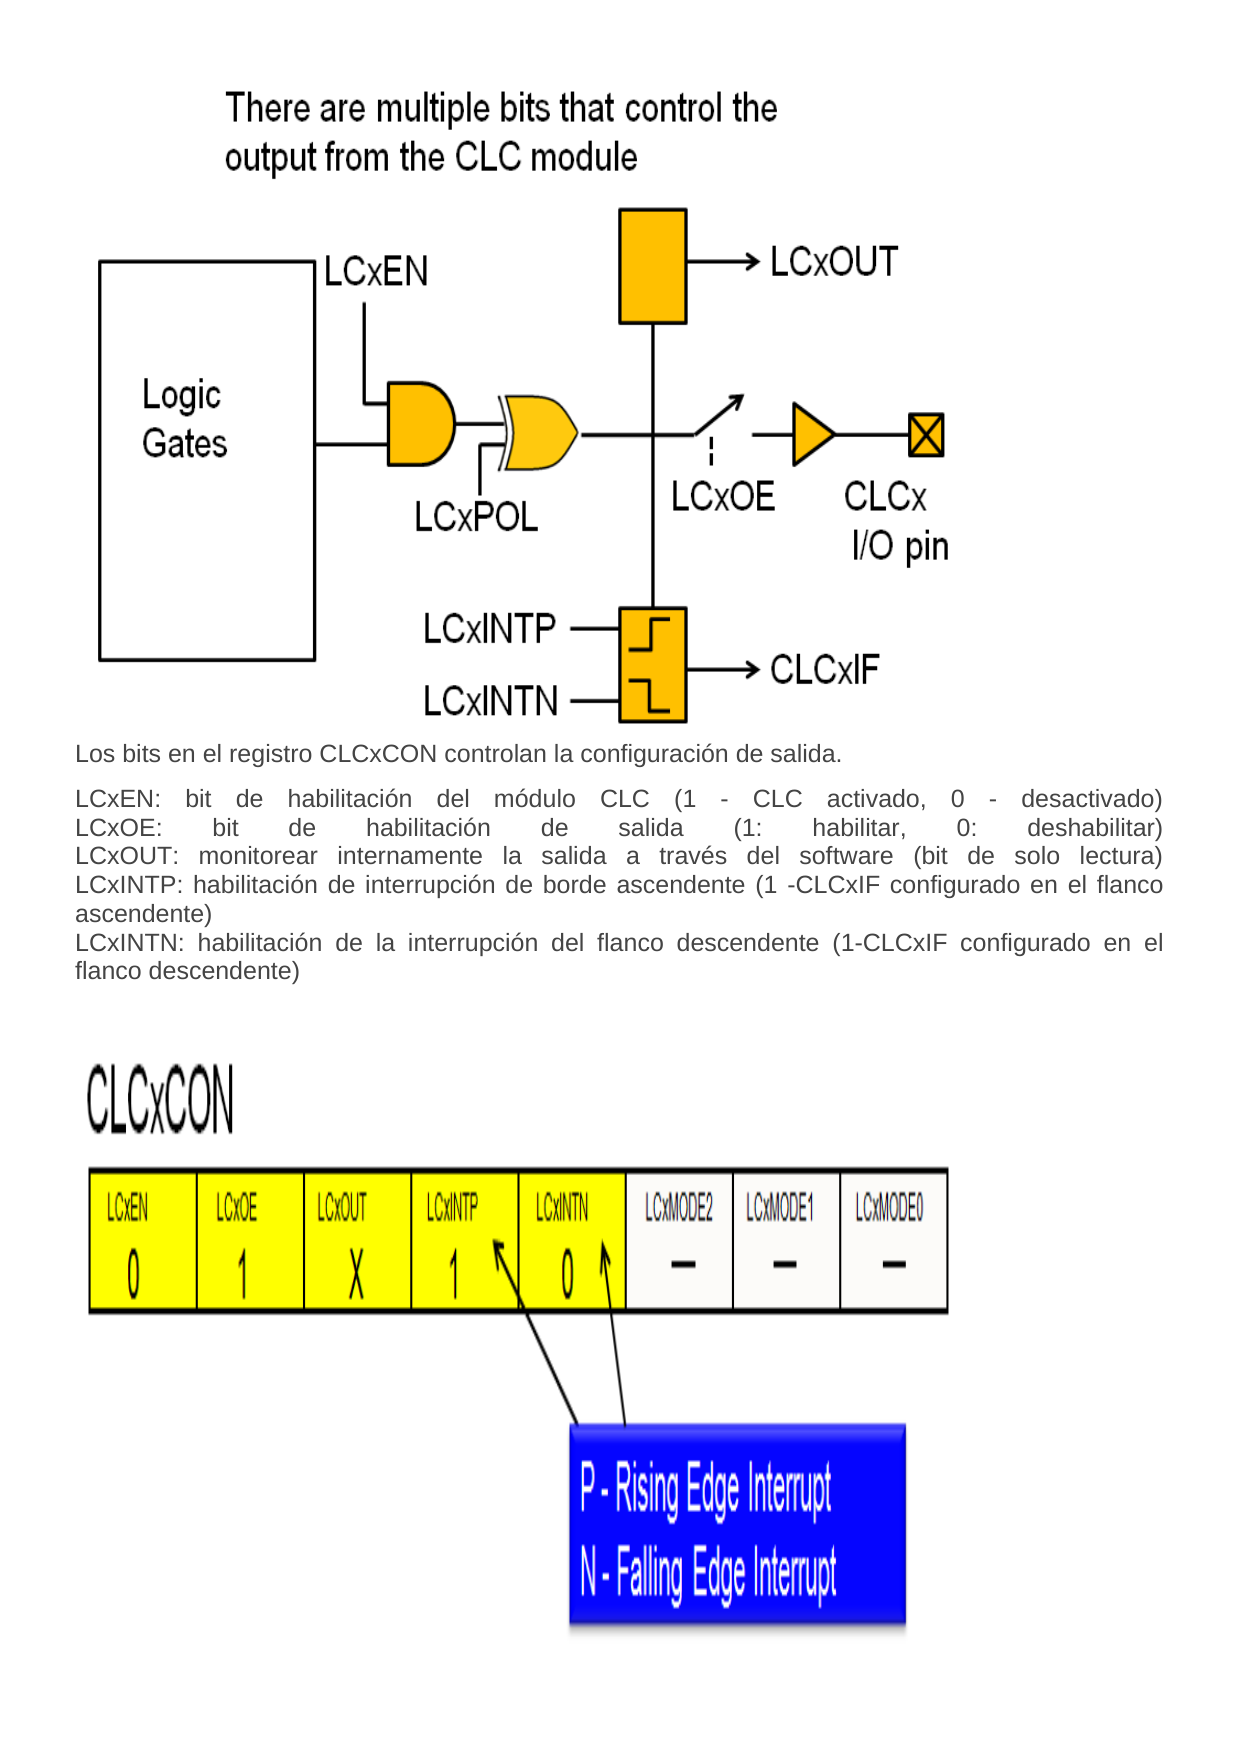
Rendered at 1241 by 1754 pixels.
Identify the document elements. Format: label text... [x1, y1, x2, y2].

picture [75, 1000, 961, 1665]
text LCxEN: bit de habilitación del módulo CLC (1 - CLC activado, 0 - desactivado) LCxOE: bit de habilitación de salida (1: habilitar, 0: deshabilitar) LCxOUT: monitorear internamente la salida a través del software (bit de solo lectura) LCxINTP: habilitación de interrupción de borde ascendente (1 -CLCxIF configurado en el flanco ascendente) LCxINTN: habilitación de la interrupción del flanco descendente (1-CLCxIF configurado en el flanco descendente) [75, 784, 1165, 985]
text Los bits en el registro CLCxCON controlan la configuración de salida. [75, 739, 1165, 768]
picture [75, 75, 961, 740]
